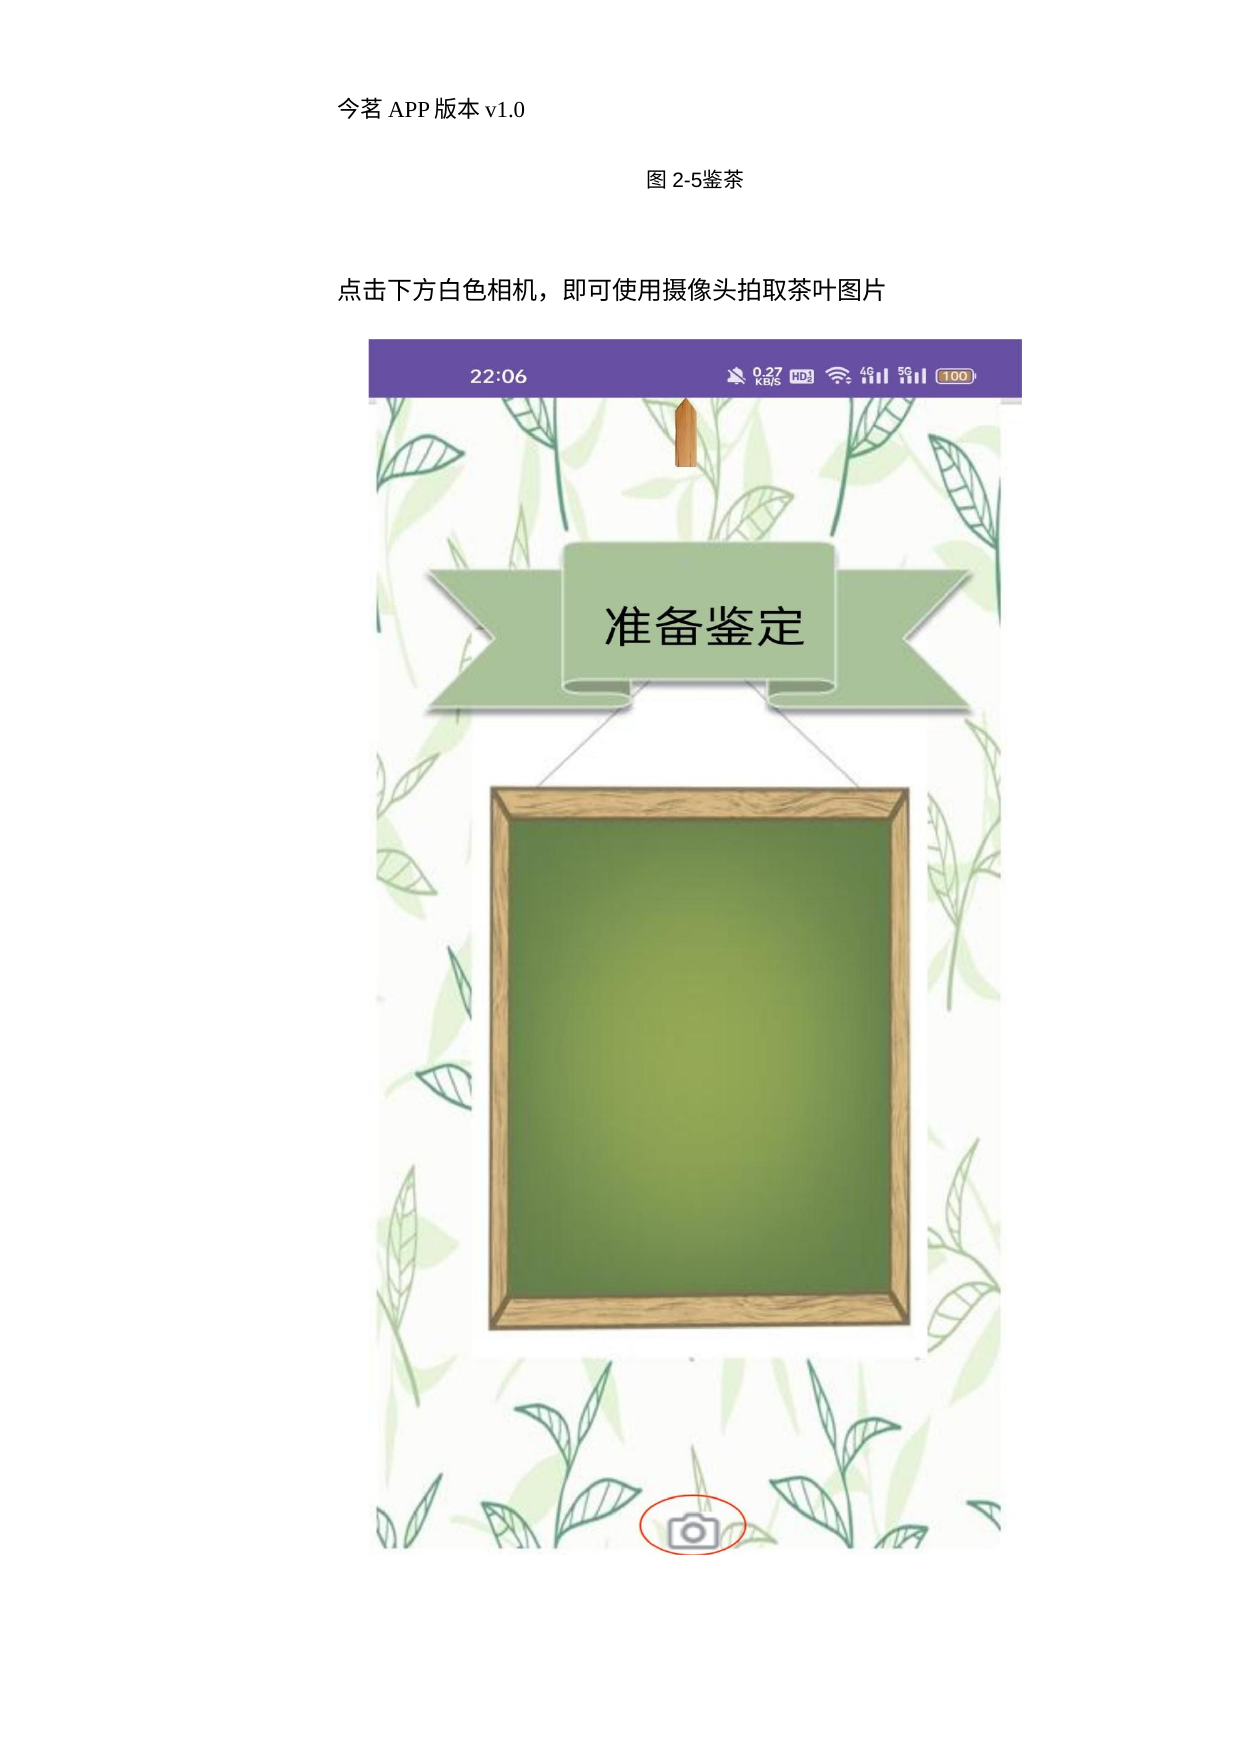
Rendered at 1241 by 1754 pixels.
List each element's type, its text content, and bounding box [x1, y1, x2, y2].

picture [368, 339, 1022, 1555]
text 点击下方白色相机，即可使用摄像头拍取茶叶图片 [187, 256, 1053, 321]
text 图 2-5鉴茶 [187, 162, 1053, 194]
